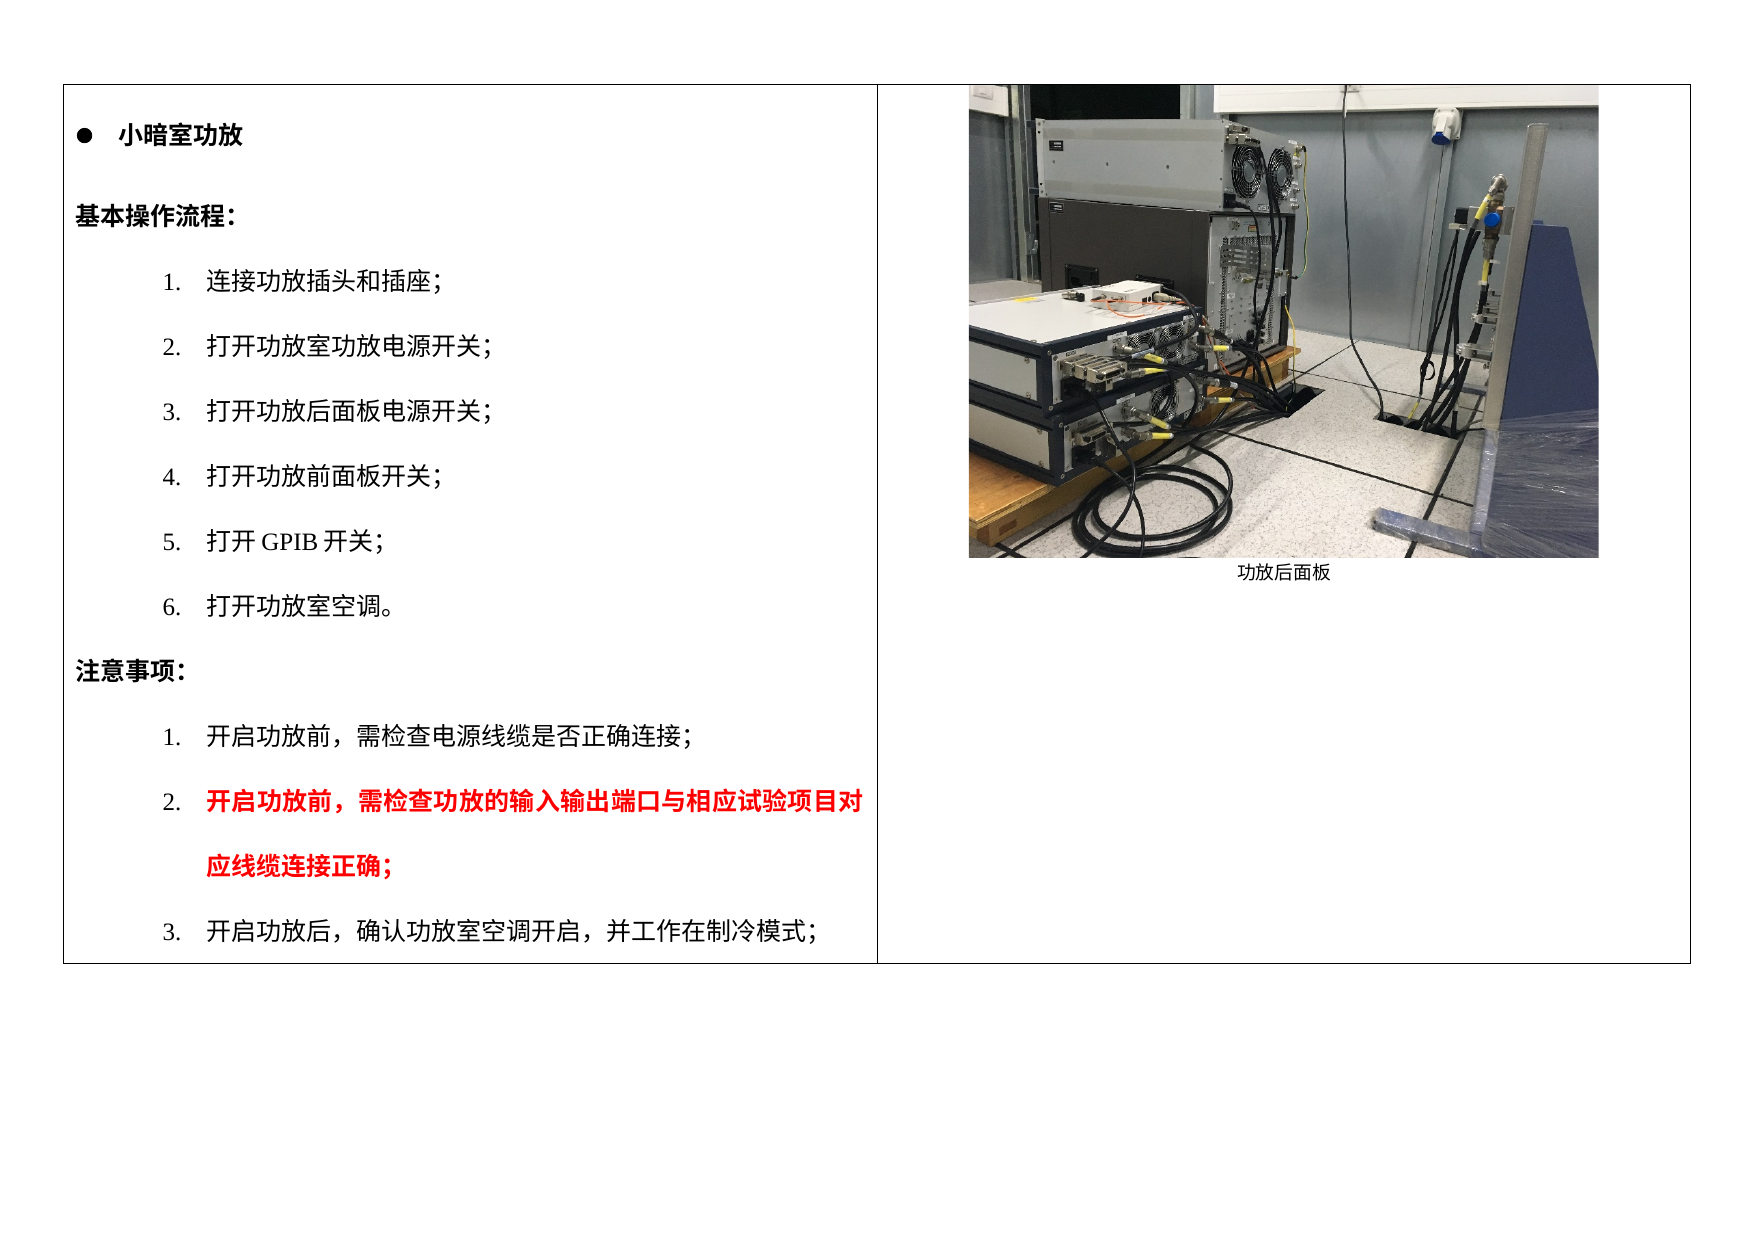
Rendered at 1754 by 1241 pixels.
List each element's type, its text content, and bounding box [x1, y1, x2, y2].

table_header 功放后面板 GPIB开关 [878, 85, 1690, 962]
picture [968, 85, 1599, 558]
table_header 小暗室功放 基本操作流程： 连接功放插头和插座； 打开功放室功放电源开关； 打开功放后面板电源开关； 打开功放前面板开关； 打开GPIB开关； 打开功放室空调。 注意事项： 开启功放前，需检查电源线缆是否正确连接； 开启功放前，需检查功放的输入输出端口与相应试验项目对应线缆连接正确； 开启功放后，确认功放室空调开启，并工作在制冷模式； [64, 85, 877, 962]
